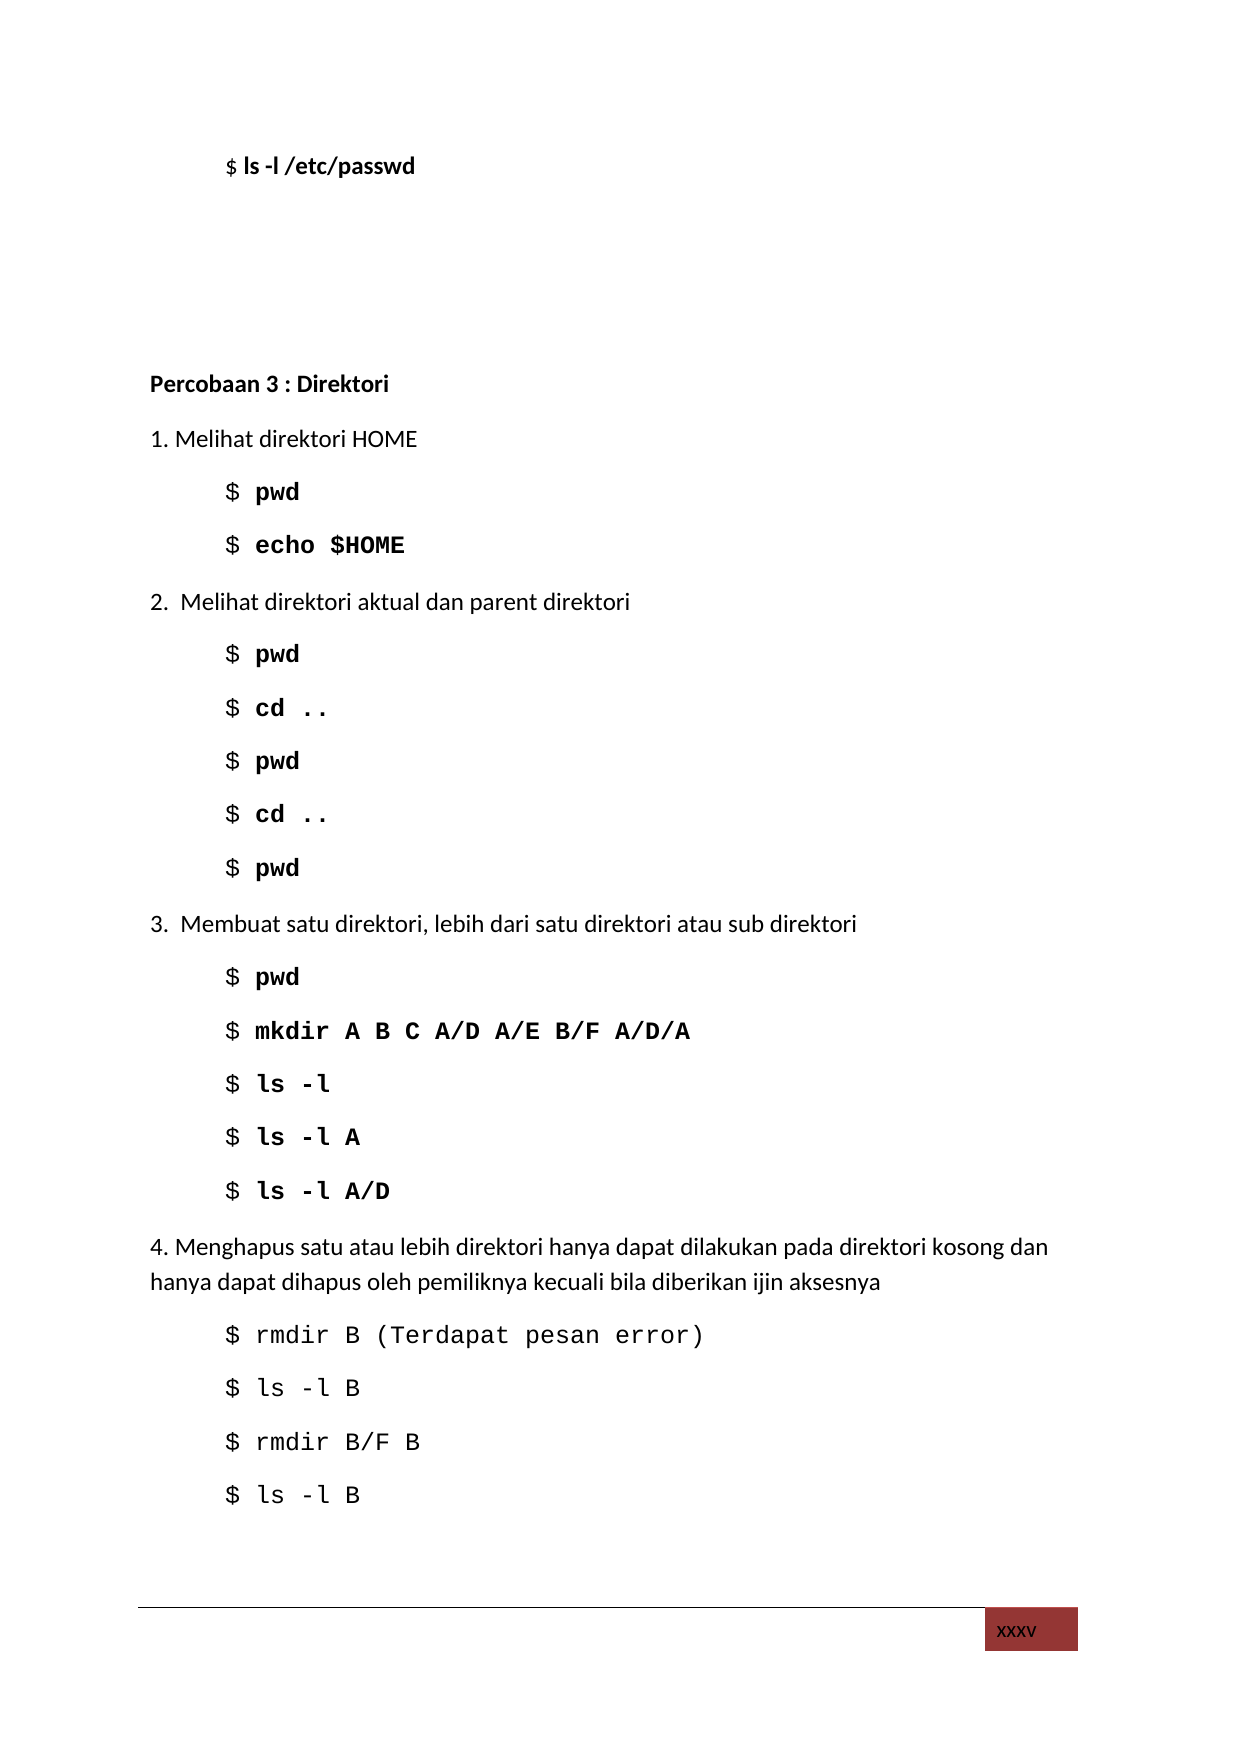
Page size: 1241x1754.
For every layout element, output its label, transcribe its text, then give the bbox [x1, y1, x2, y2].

text $ ls -l A/D [150, 1178, 1090, 1207]
text $ ls -l /etc/passwd [150, 150, 1090, 181]
text $ ls -l [150, 1072, 1090, 1100]
text $ rmdir B (Terdapat pesan error) [150, 1322, 1090, 1351]
text $ pwd [150, 642, 1090, 670]
text $ pwd [150, 964, 1090, 993]
text $ pwd [150, 748, 1090, 777]
text $ pwd [150, 855, 1090, 883]
text Percobaan 3 : Direktori [150, 368, 1090, 398]
text $ cd .. [150, 695, 1090, 723]
text 1. Melihat direktori HOME [150, 423, 1090, 454]
text $ rmdir B/F B [150, 1429, 1090, 1457]
text 4. Menghapus satu atau lebih direktori hanya dapat dilakukan pada direktori kosong dan hanya dapat dihapus oleh pemiliknya kecuali bila diberikan ijin aksesnya [150, 1232, 1090, 1297]
text $ ls -l B [150, 1376, 1090, 1404]
text 3. Membuat satu direktori, lebih dari satu direktori atau sub direktori [150, 908, 1090, 939]
text $ echo $HOME [150, 533, 1090, 561]
text $ ls -l A [150, 1125, 1090, 1153]
text $ cd .. [150, 802, 1090, 830]
text 2. Melihat direktori aktual dan parent direktori [150, 586, 1090, 617]
text $ mkdir A B C A/D A/E B/F A/D/A [150, 1018, 1090, 1047]
text $ pwd [150, 479, 1090, 508]
text $ ls -l B [150, 1482, 1090, 1511]
